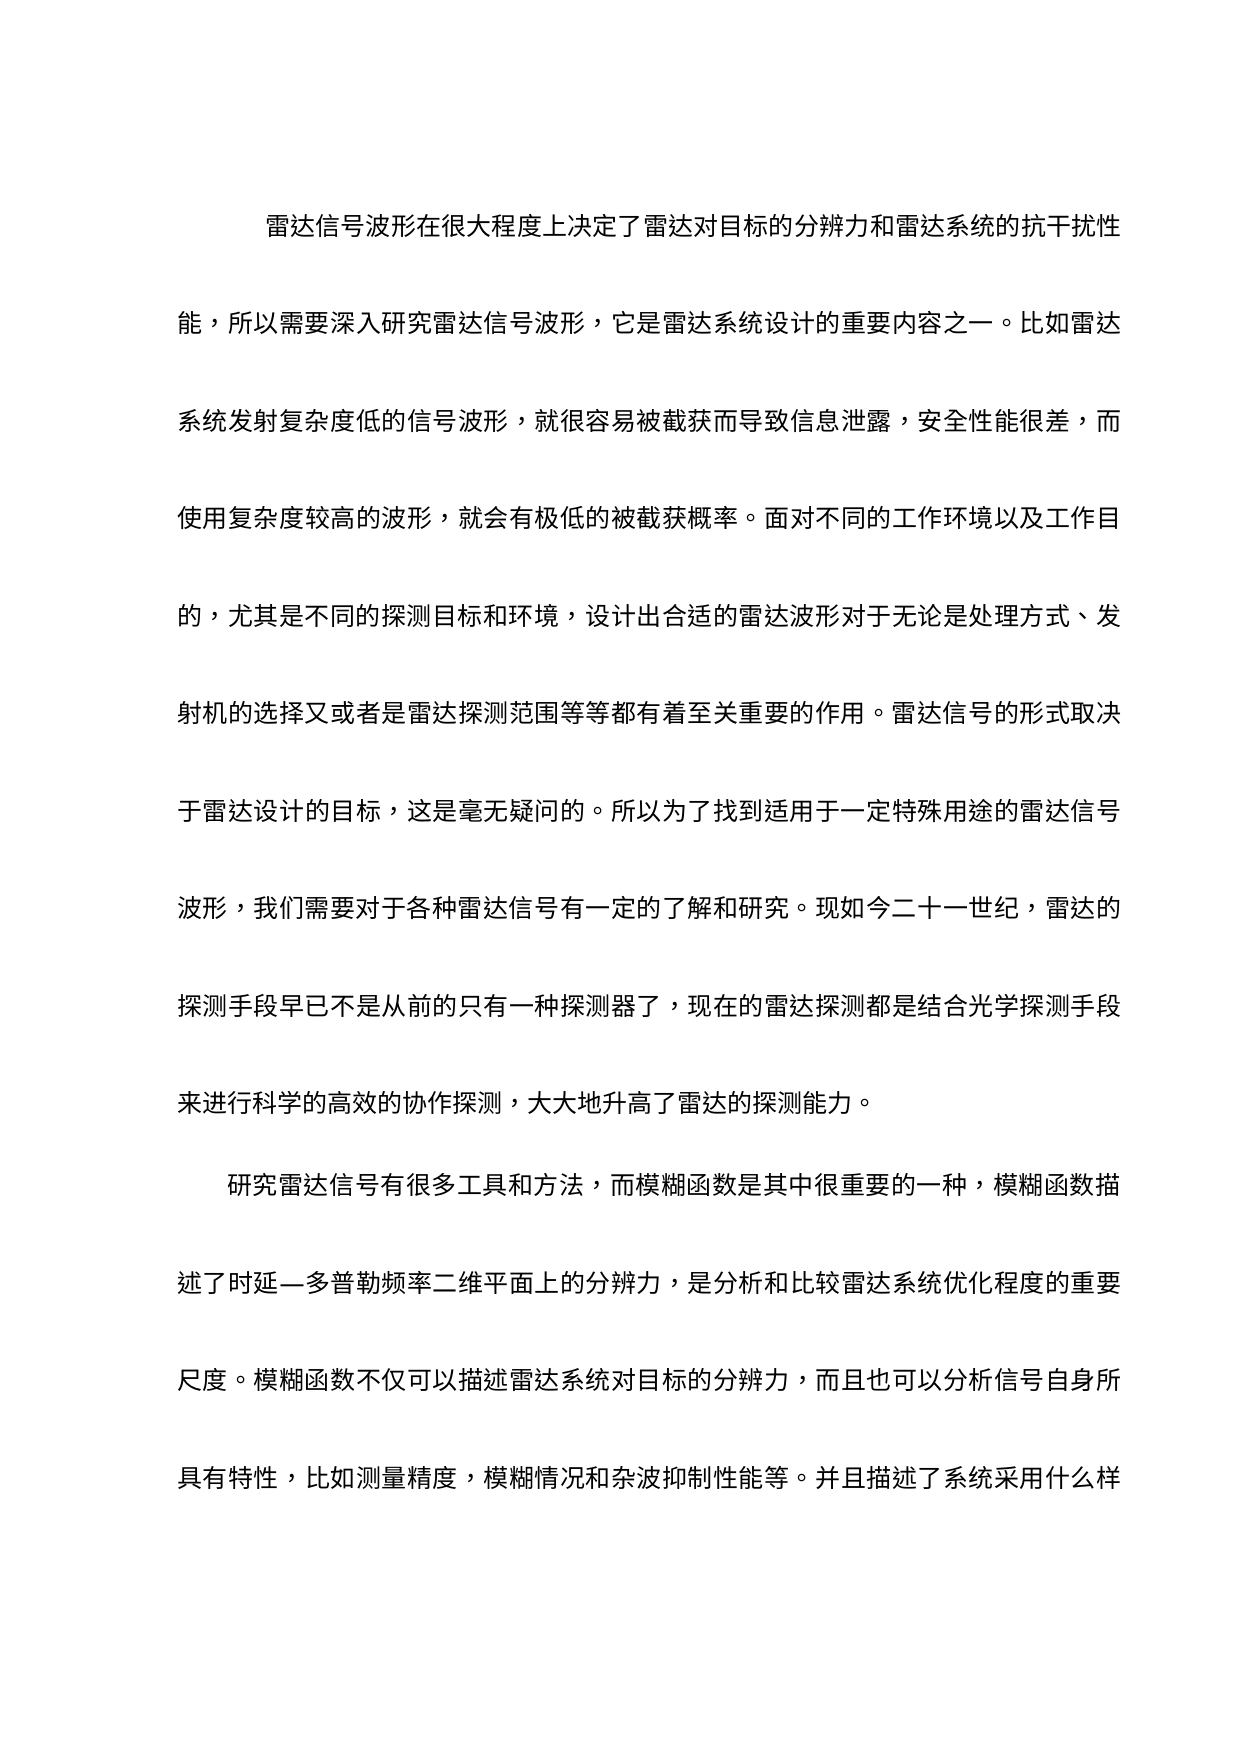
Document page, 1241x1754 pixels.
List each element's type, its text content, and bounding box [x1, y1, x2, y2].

text 雷达信号波形在很大程度上决定了雷达对目标的分辨力和雷达系统的抗干扰性能，所以需要深入研究雷达信号波形，它是雷达系统设计的重要内容之一。比如雷达系统发射复杂度低的信号波形，就很容易被截获而导致信息泄露，安全性能很差，而使用复杂度较高的波形，就会有极低的被截获概率。面对不同的工作环境以及工作目的，尤其是不同的探测目标和环境，设计出合适的雷达波形对于无论是处理方式、发射机的选择又或者是雷达探测范围等等都有着至关重要的作用。雷达信号的形式取决于雷达设计的目标，这是毫无疑问的。所以为了找到适用于一定特殊用途的雷达信号波形，我们需要对于各种雷达信号有一定的了解和研究。现如今二十一世纪，雷达的探测手段早已不是从前的只有一种探测器了，现在的雷达探测都是结合光学探测手段来进行科学的高效的协作探测，大大地升高了雷达的探测能力。 [177, 193, 1122, 1135]
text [177, 1152, 1122, 1510]
